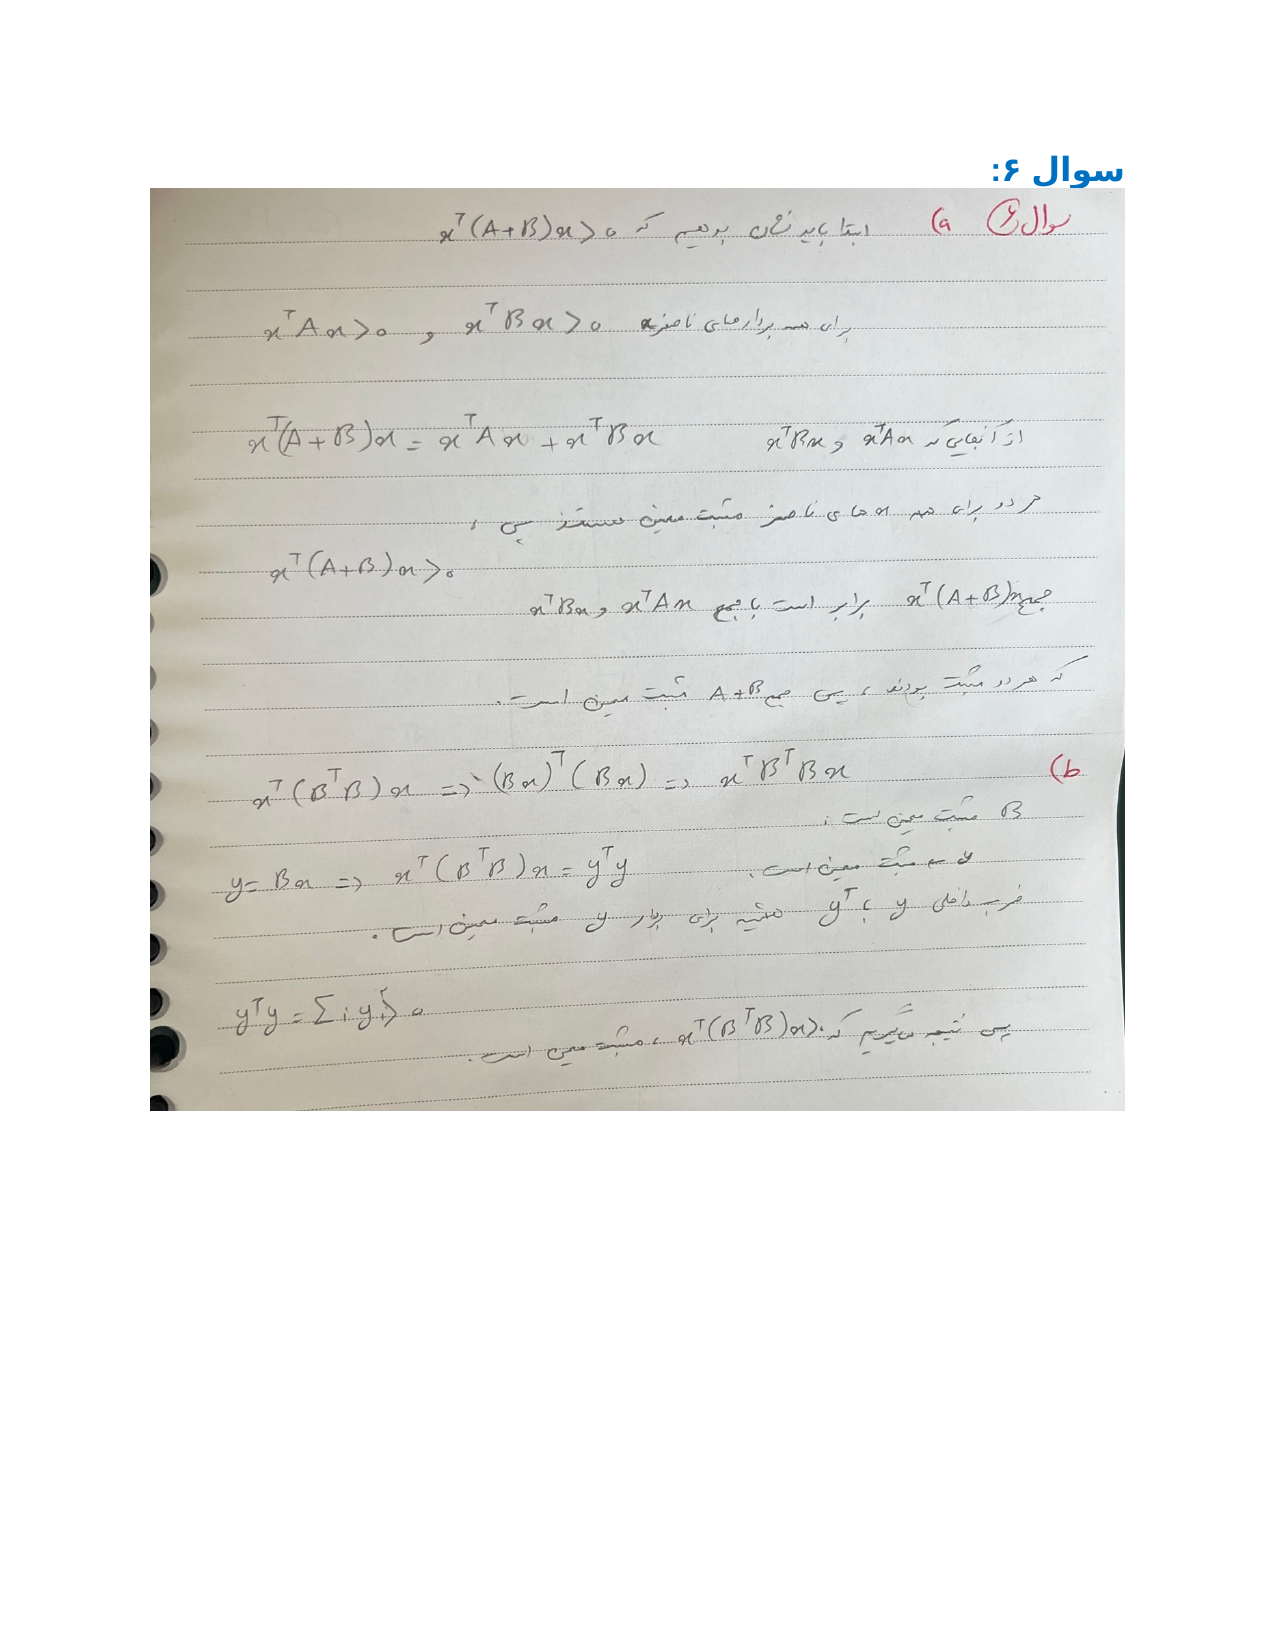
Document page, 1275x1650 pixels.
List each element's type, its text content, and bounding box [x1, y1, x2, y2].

picture [150, 188, 1125, 1111]
text سوال ۶: [150, 150, 1125, 188]
